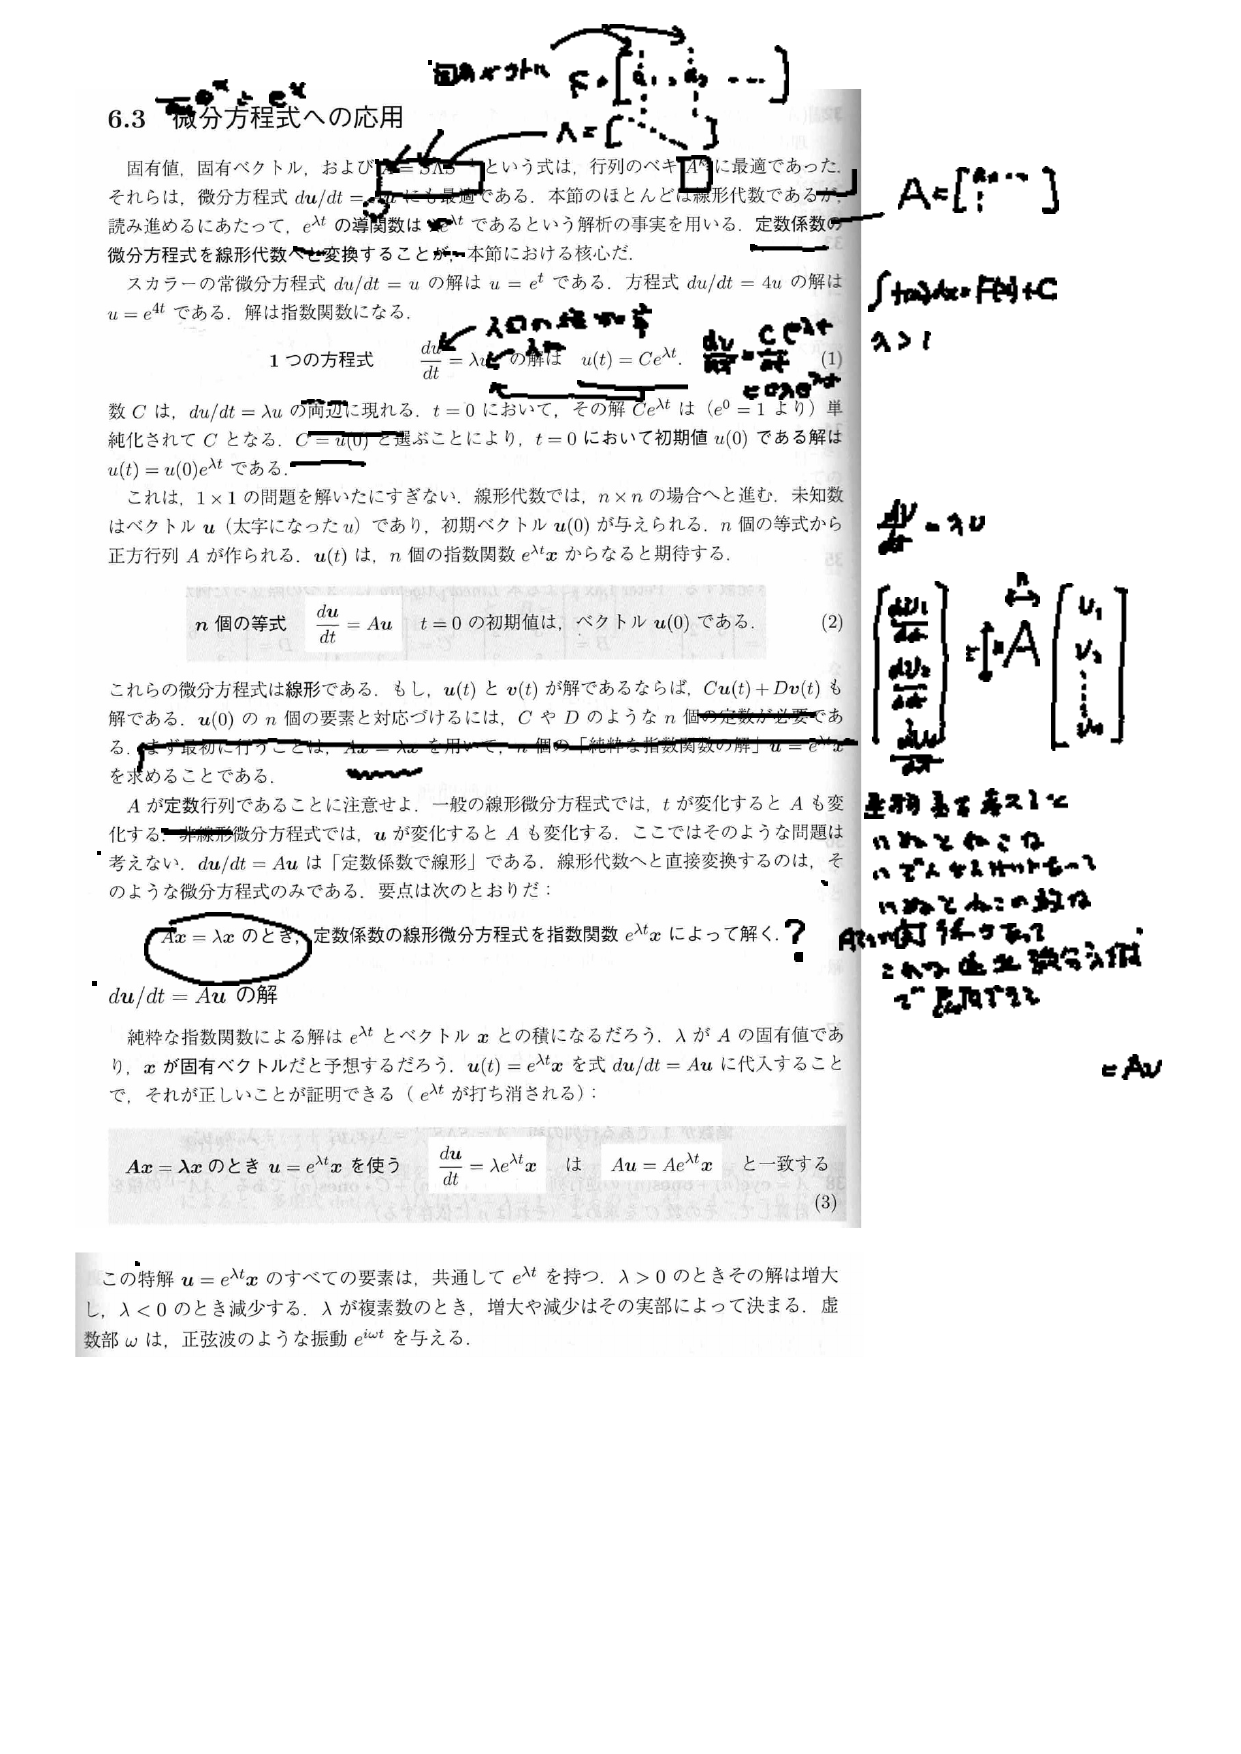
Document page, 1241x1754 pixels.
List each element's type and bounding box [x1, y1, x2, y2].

picture [1042, 166, 1059, 214]
picture [872, 581, 949, 776]
picture [1005, 572, 1040, 607]
picture [75, 24, 1143, 1228]
picture [868, 270, 1057, 312]
picture [871, 331, 931, 352]
picture [75, 1252, 864, 1357]
picture [873, 831, 1096, 882]
picture [1102, 1054, 1162, 1080]
picture [898, 167, 1028, 213]
picture [877, 499, 985, 555]
picture [1051, 583, 1128, 751]
picture [894, 985, 1040, 1018]
picture [966, 620, 1040, 682]
picture [864, 788, 1068, 819]
